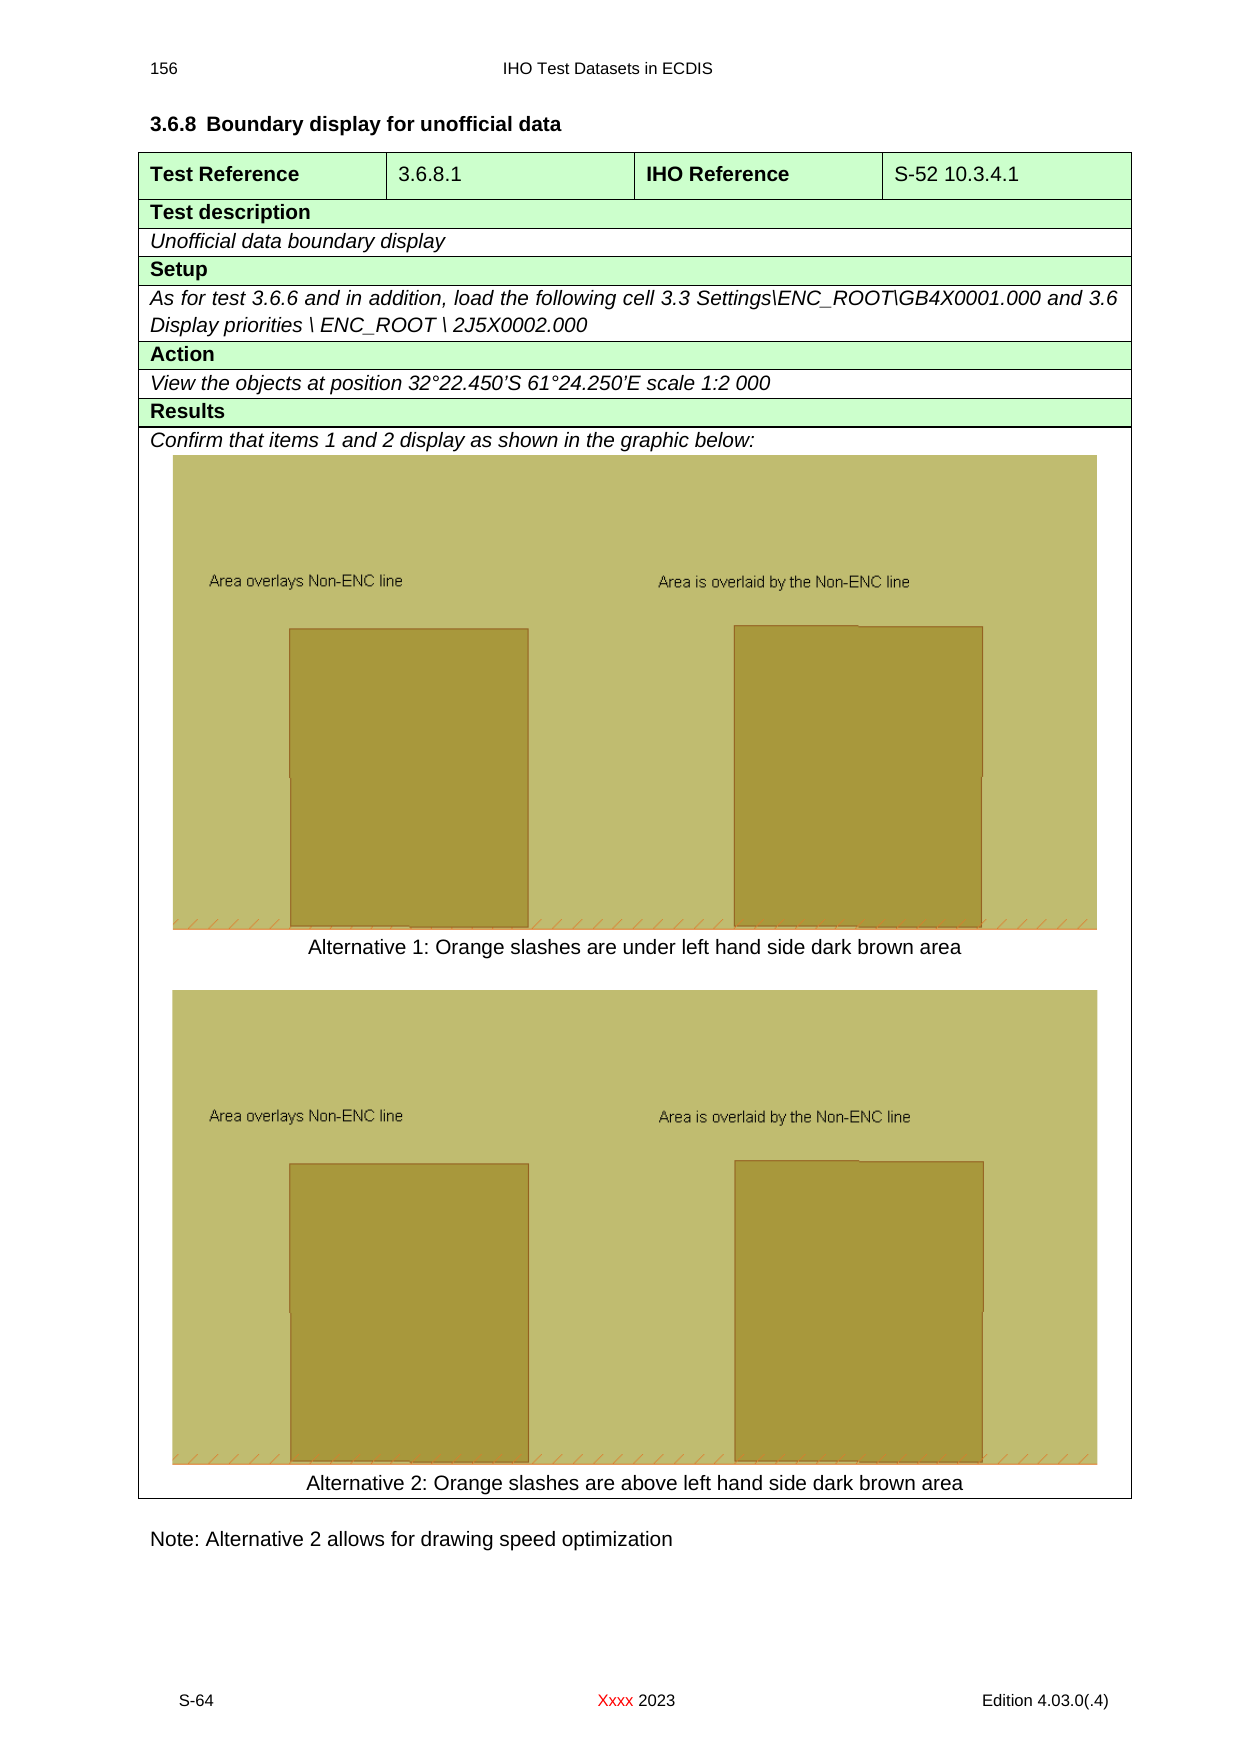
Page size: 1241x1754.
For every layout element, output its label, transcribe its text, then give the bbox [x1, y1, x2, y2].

picture [172, 455, 1097, 932]
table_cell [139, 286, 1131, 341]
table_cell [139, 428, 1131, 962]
picture [172, 990, 1098, 1467]
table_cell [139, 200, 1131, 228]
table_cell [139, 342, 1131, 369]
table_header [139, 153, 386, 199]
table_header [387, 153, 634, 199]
subtitle Boundary display for unofficial data [150, 112, 1137, 136]
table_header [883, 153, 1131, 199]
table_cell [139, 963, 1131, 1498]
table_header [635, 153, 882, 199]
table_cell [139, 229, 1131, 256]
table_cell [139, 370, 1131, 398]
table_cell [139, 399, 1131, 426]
text Note: Alternative 2 allows for drawing speed optimization [150, 1527, 1137, 1551]
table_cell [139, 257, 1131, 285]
